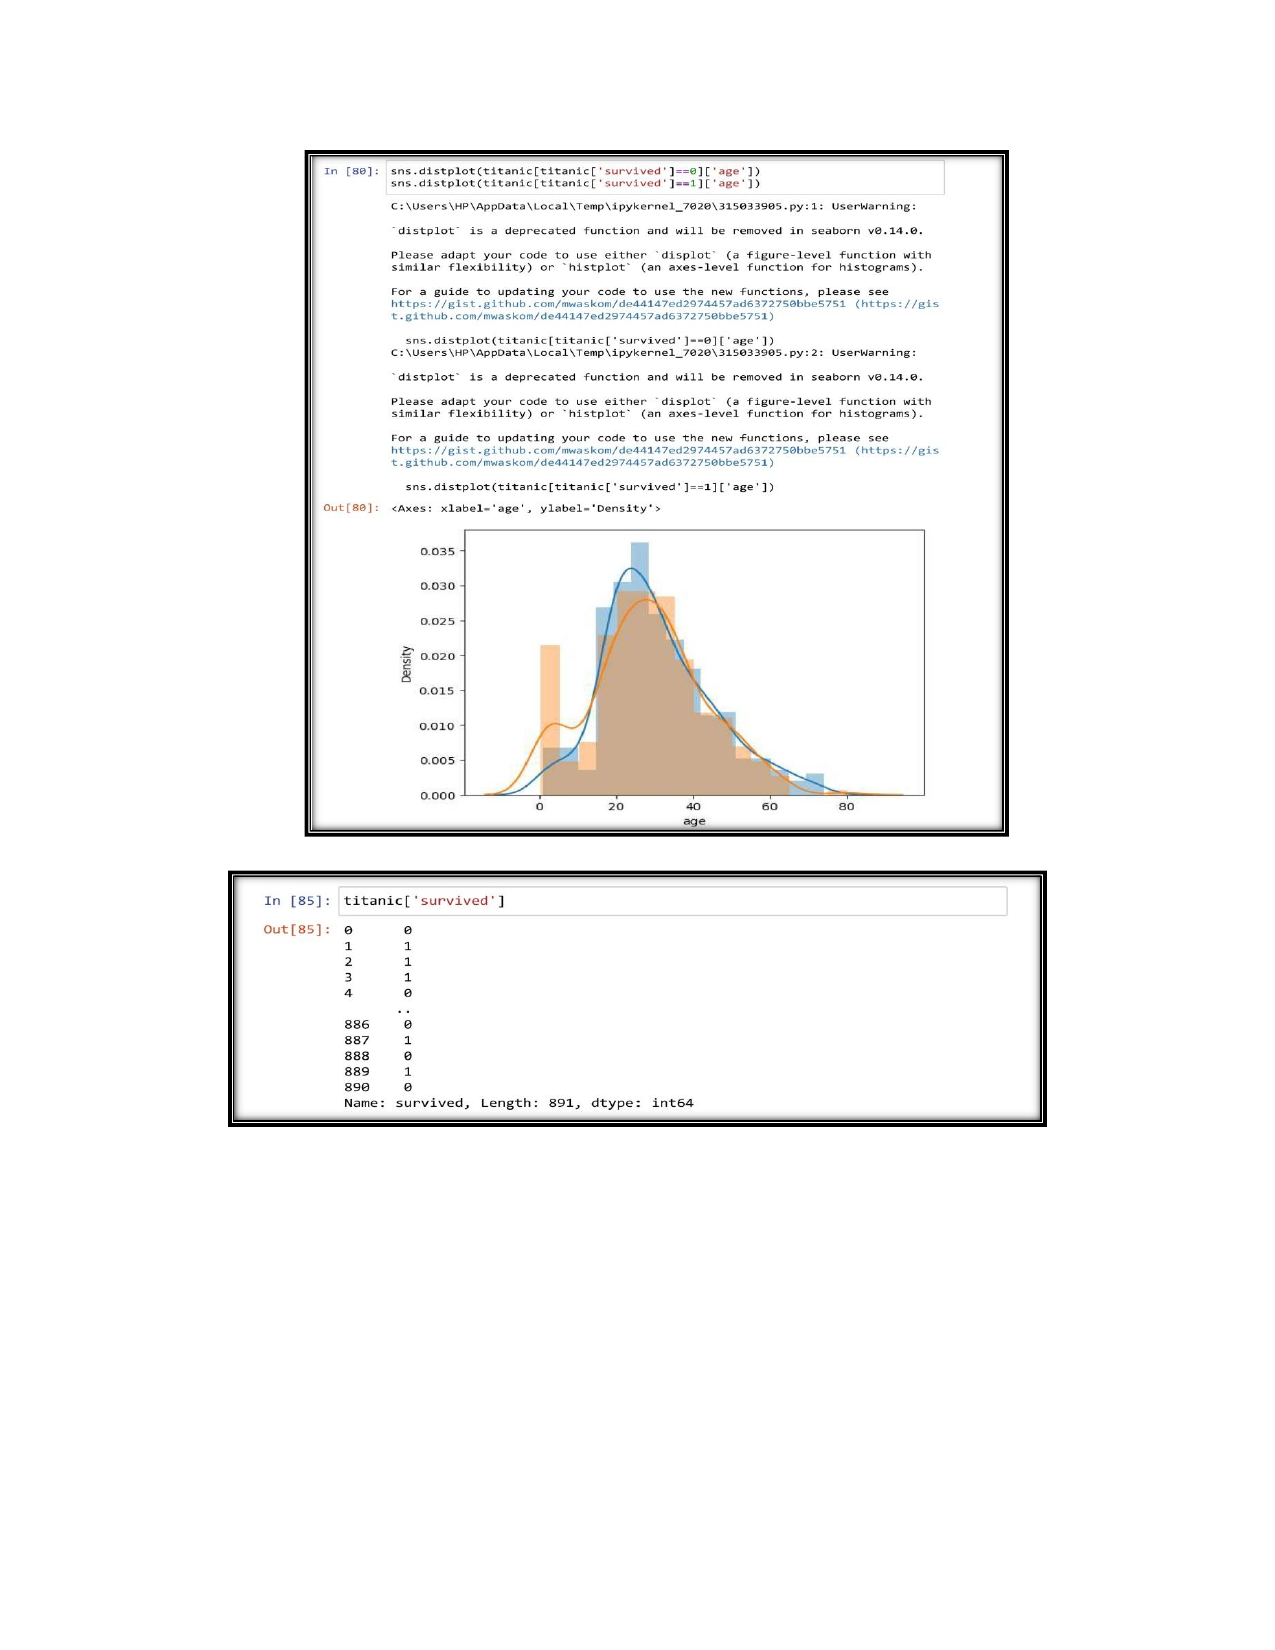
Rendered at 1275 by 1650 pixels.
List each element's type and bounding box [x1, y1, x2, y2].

picture [311, 157, 1002, 830]
picture [235, 877, 1040, 1120]
